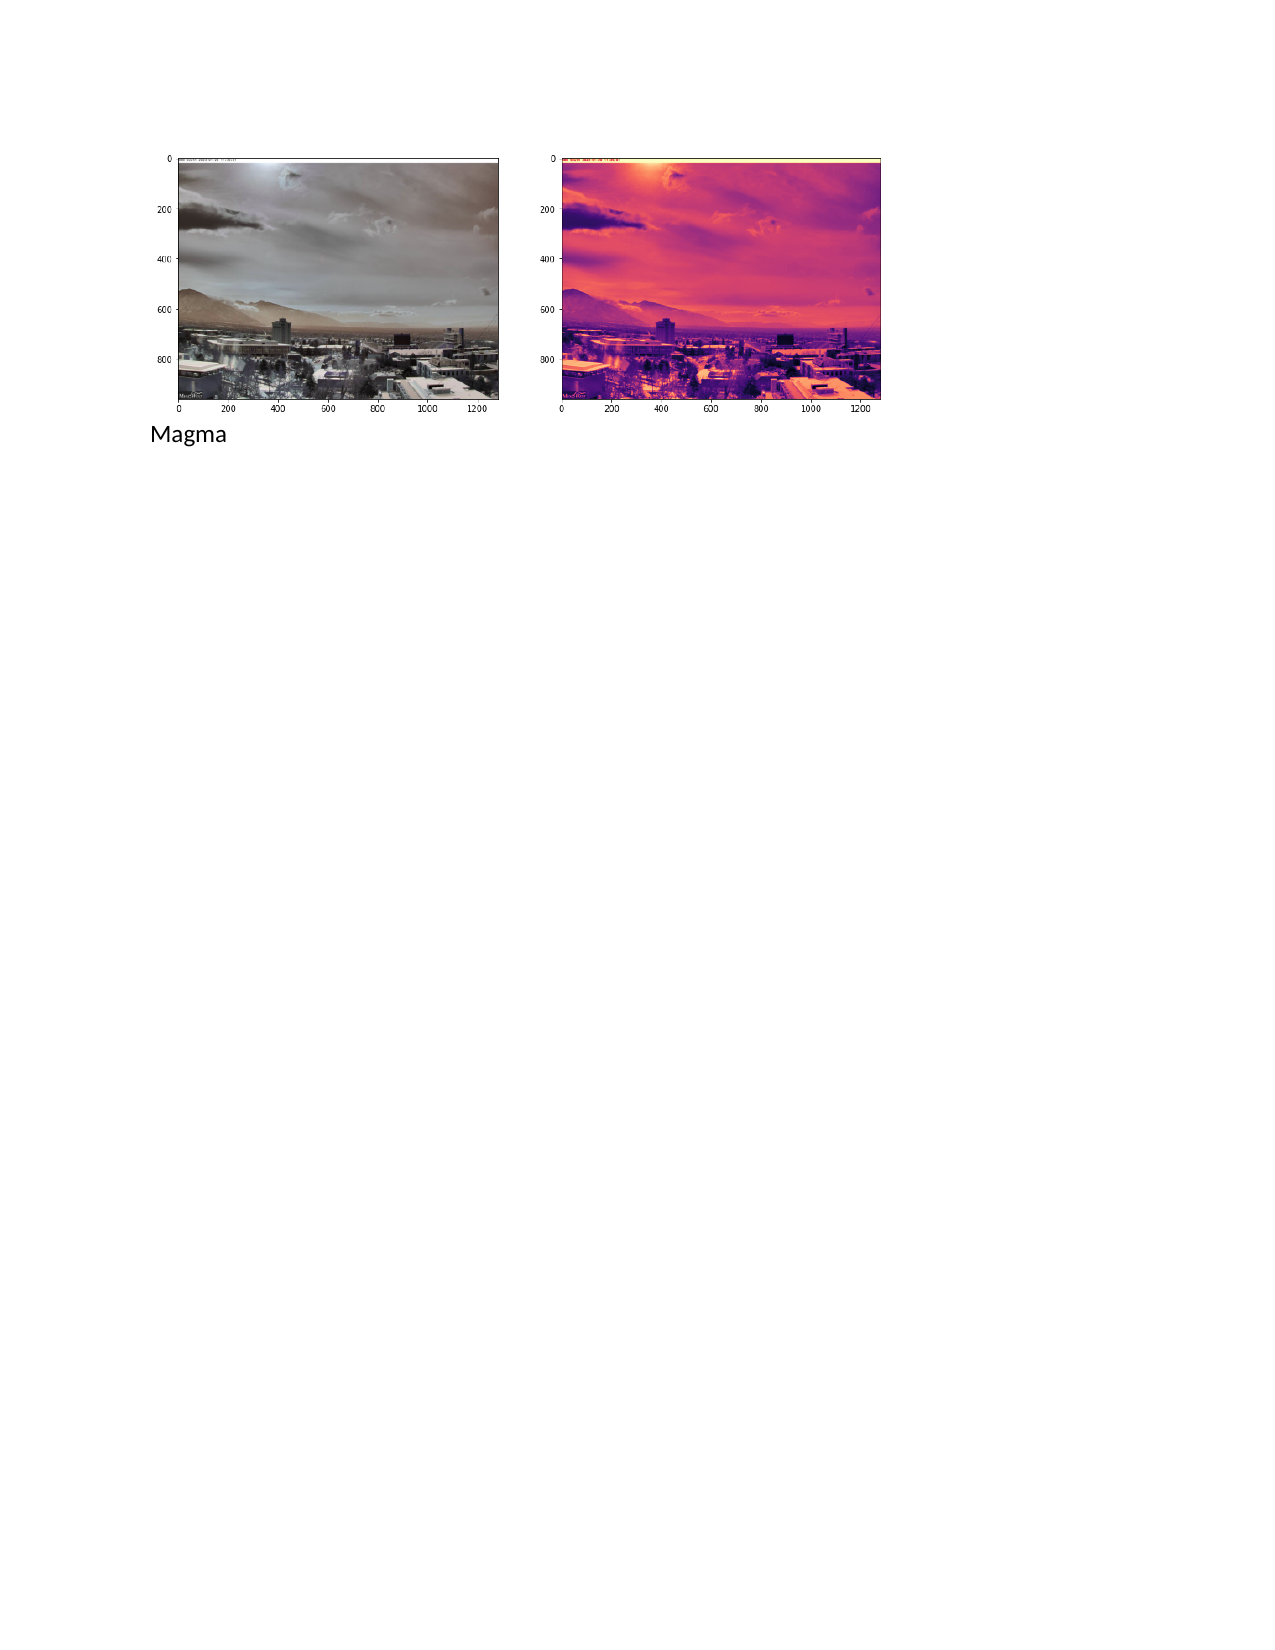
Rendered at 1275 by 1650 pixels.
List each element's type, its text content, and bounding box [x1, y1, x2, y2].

picture [150, 150, 886, 419]
text Magma [150, 418, 1125, 449]
